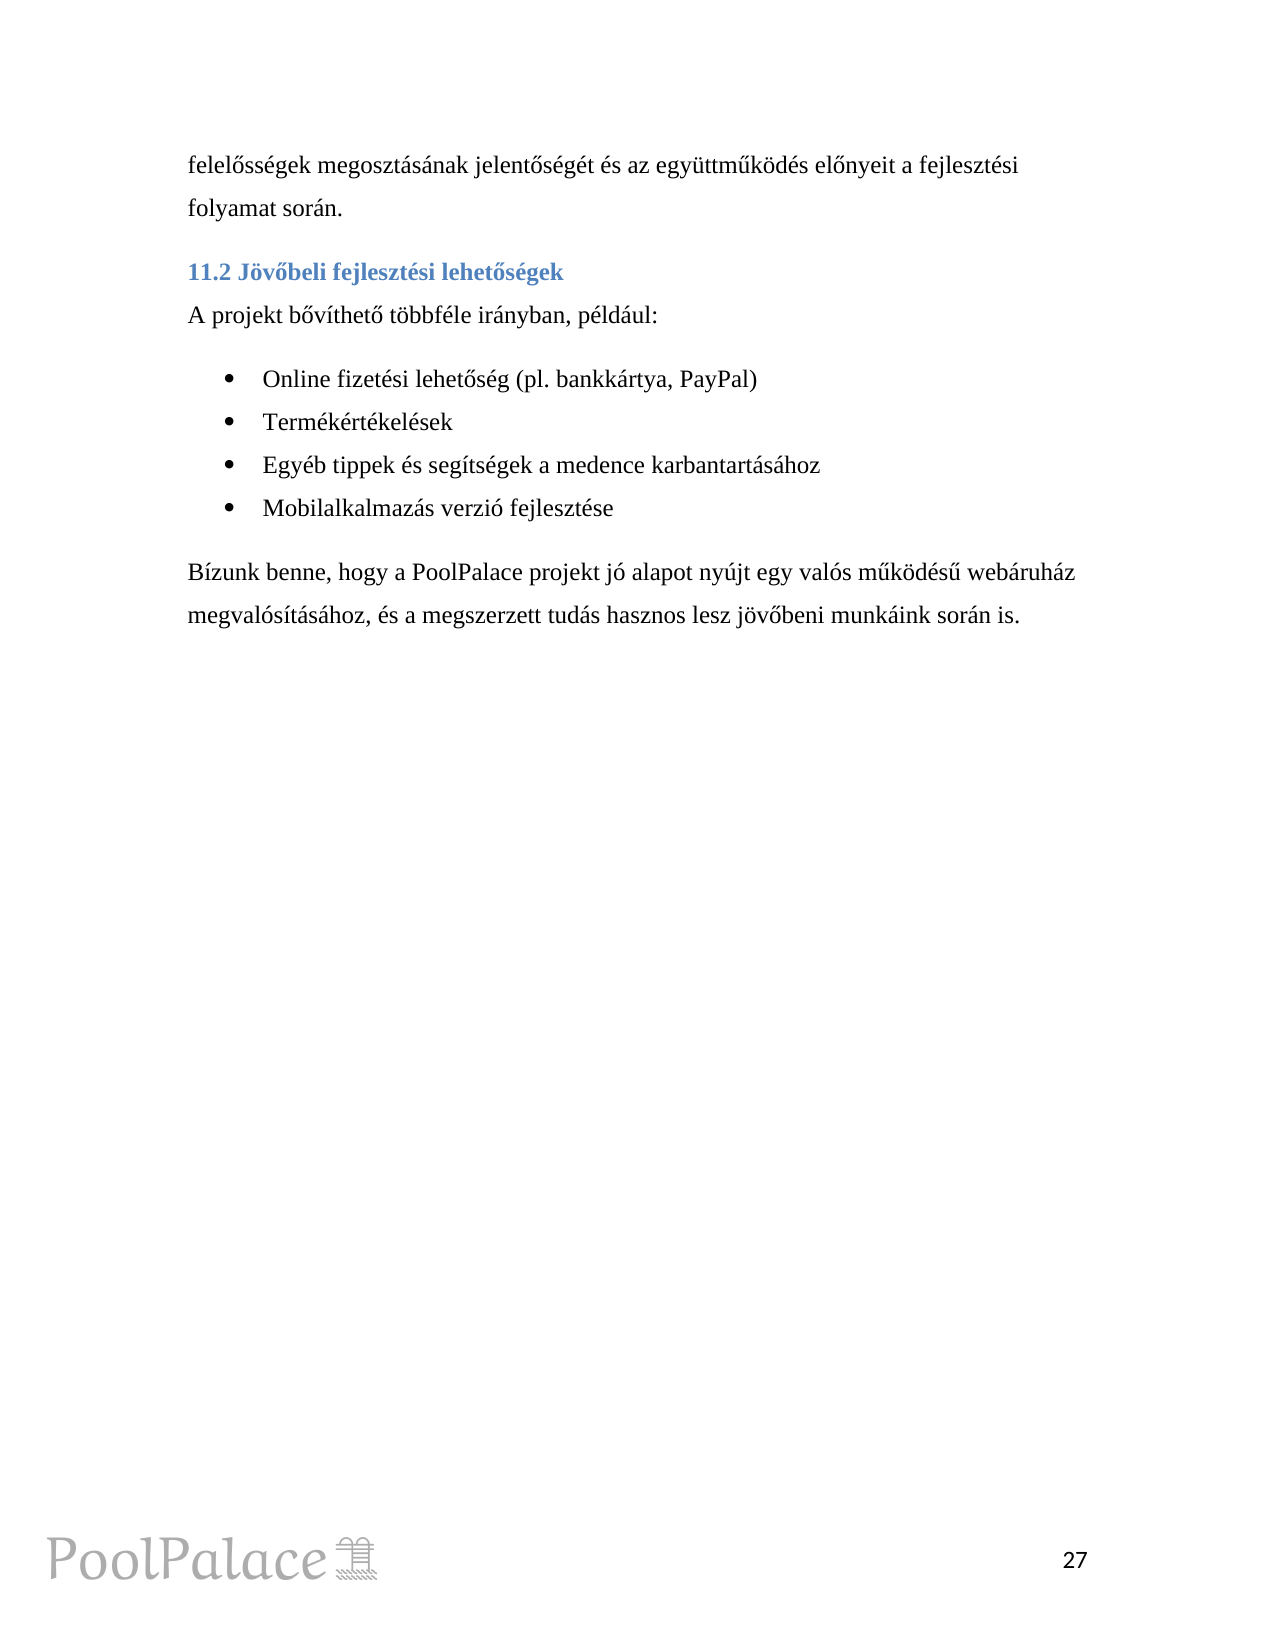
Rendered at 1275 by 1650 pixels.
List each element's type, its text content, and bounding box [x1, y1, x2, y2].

list Online fizetési lehetőség (pl. bankkártya, PayPal) [225, 364, 1087, 393]
list Egyéb tippek és segítségek a medence karbantartásához [225, 450, 1087, 479]
text Bízunk benne, hogy a PoolPalace projekt jó alapot nyújt egy valós működésű webáruház megvalósításához, és a megszerzett tudás hasznos lesz jövőbeni munkáink során is. [187, 557, 1087, 629]
picture [46, 1537, 378, 1580]
subtitle 11.2 Jövőbeli fejlesztési lehetőségek [187, 257, 1087, 286]
list Termékértékelések [225, 407, 1087, 436]
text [187, 150, 1087, 222]
list Mobilalkalmazás verzió fejlesztése [225, 493, 1087, 522]
text A projekt bővíthető többféle irányban, például: [187, 300, 1087, 329]
